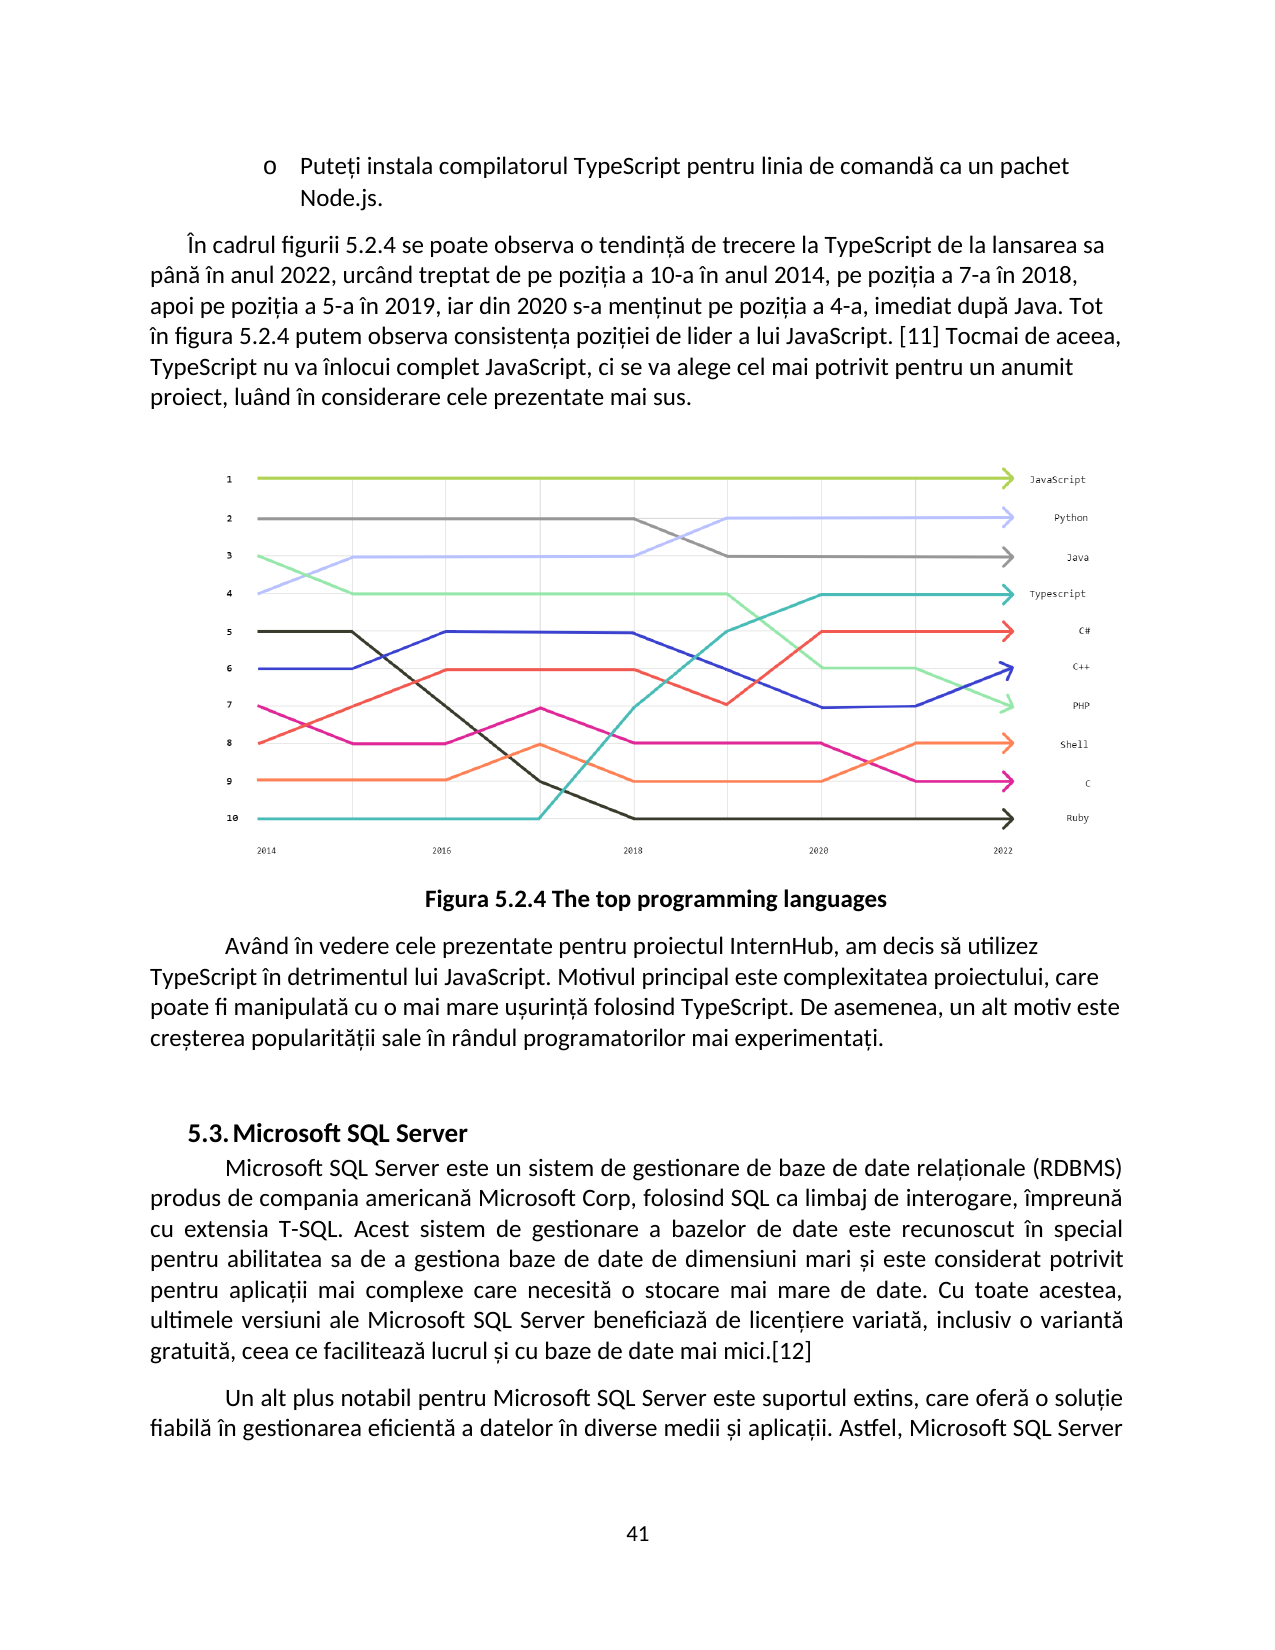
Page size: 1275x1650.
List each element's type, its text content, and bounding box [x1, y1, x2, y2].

text Figura 5.2.4 The top programming languages [150, 883, 1125, 913]
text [150, 1382, 1125, 1443]
text Microsoft SQL Server este un sistem de gestionare de baze de date relaționale (RDBMS) produs de compania americană Microsoft Corp, folosind SQL ca limbaj de interogare, împreună cu extensia T-SQL. Acest sistem de gestionare a bazelor de date este recunoscut în special pentru abilitatea sa de a gestiona baze de date de dimensiuni mari și este considerat potrivit pentru aplicații mai complexe care necesită o stocare mai mare de date. Cu toate acestea, ultimele versiuni ale Microsoft SQL Server beneficiază de licențiere variată, inclusiv o variantă gratuită, ceea ce facilitează lucrul și cu baze de date mai mici.[12] [150, 1152, 1125, 1365]
list Puteți instala compilatorul TypeScript pentru linia de comandă ca un pachet Node.js. [262, 150, 1125, 212]
subtitle Microsoft SQL Server [187, 1116, 1125, 1149]
picture [205, 428, 1108, 867]
text În cadrul figurii 5.2.4 se poate observa o tendință de trecere la TypeScript de la lansarea sa până în anul 2022, urcând treptat de pe poziția a 10-a în anul 2014, pe poziția a 7-a în 2018, apoi pe poziția a 5-a în 2019, iar din 2020 s-a menținut pe poziția a 4-a, imediat după Java. Tot în figura 5.2.4 putem observa consistența poziției de lider a lui JavaScript. [11] Tocmai de aceea, TypeScript nu va înlocui complet JavaScript, ci se va alege cel mai potrivit pentru un anumit proiect, luând în considerare cele prezentate mai sus. [150, 229, 1125, 412]
text Având în vedere cele prezentate pentru proiectul InternHub, am decis să utilizez TypeScript în detrimentul lui JavaScript. Motivul principal este complexitatea proiectului, care poate fi manipulată cu o mai mare ușurință folosind TypeScript. De asemenea, un alt motiv este creșterea popularității sale în rândul programatorilor mai experimentați. [150, 930, 1125, 1052]
